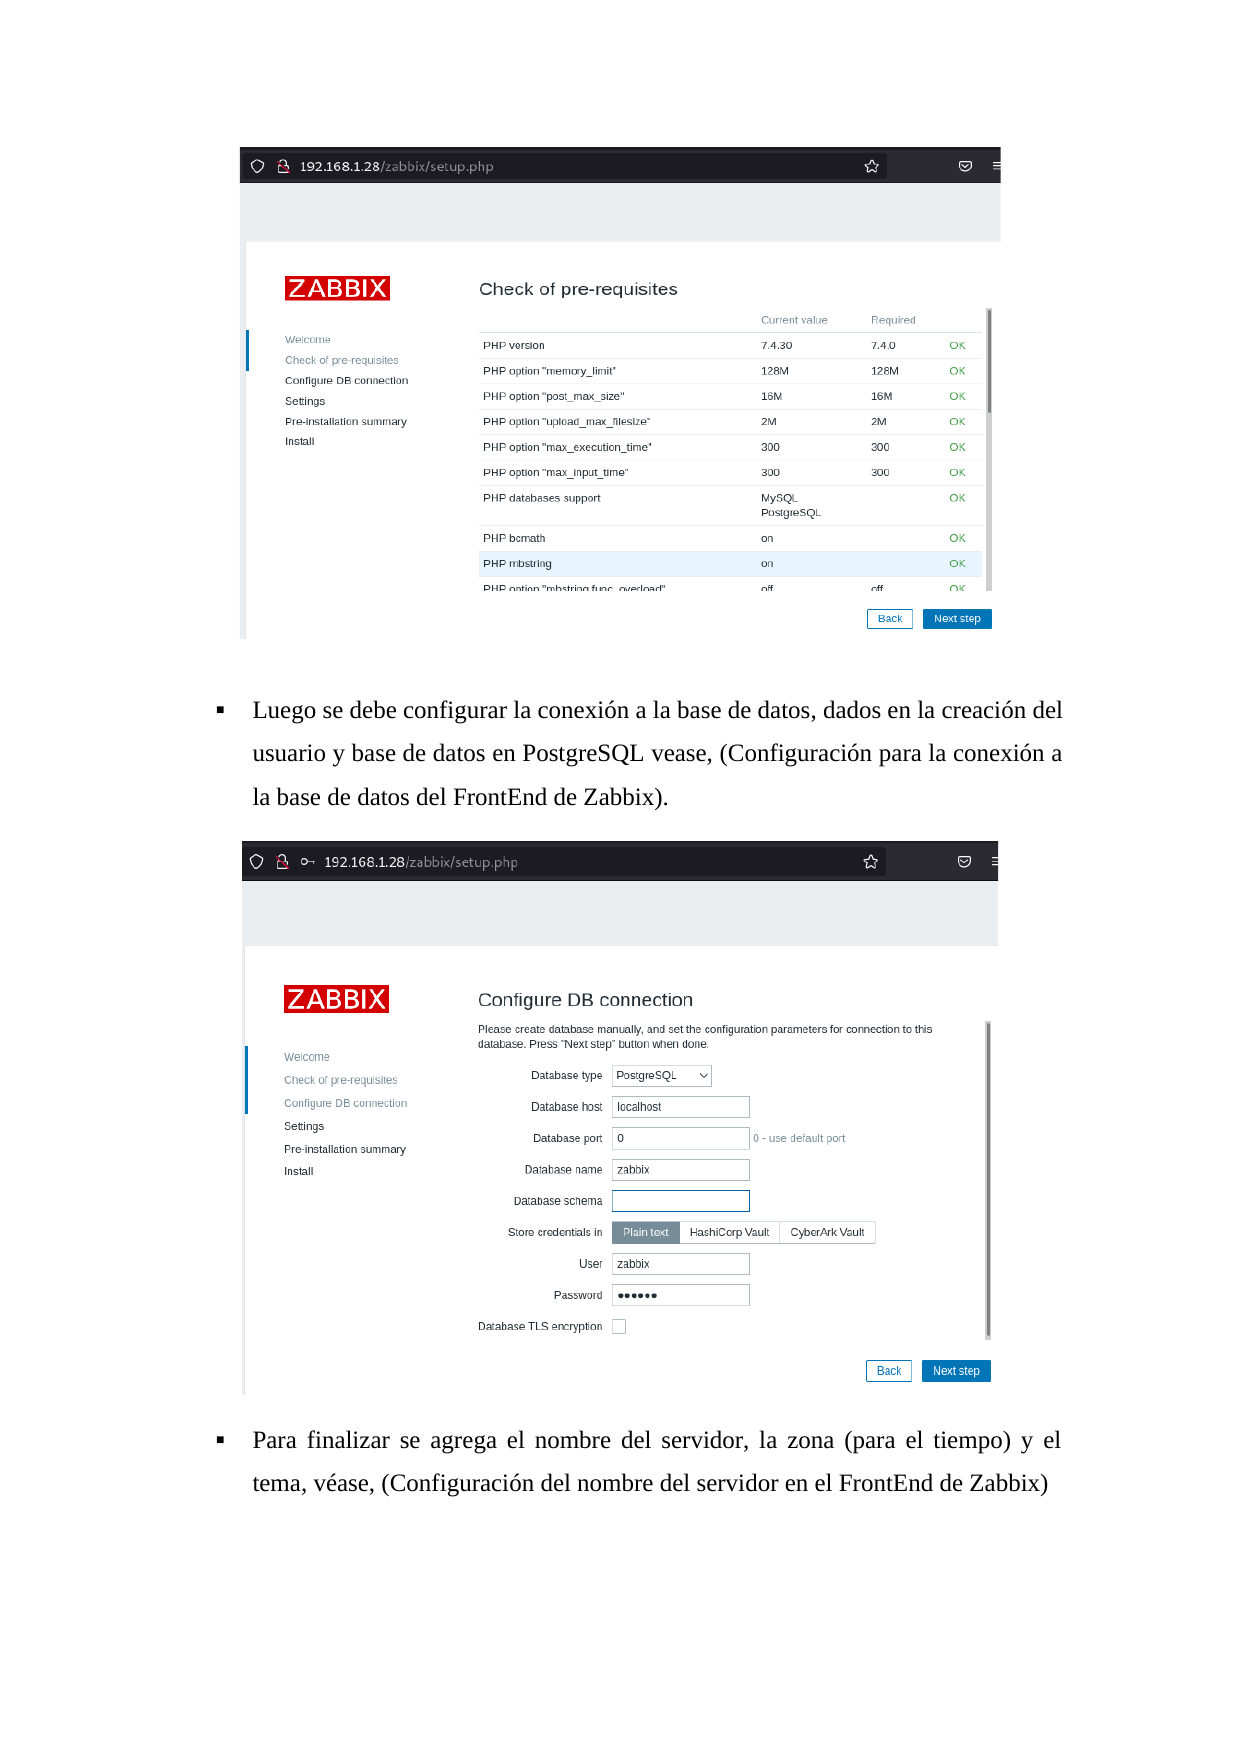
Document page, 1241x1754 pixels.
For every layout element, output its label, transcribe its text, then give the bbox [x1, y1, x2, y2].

picture [239, 147, 1001, 639]
picture [242, 841, 999, 1395]
list Para finalizar se agrega el nombre del servidor, la zona (para el tiempo) y el tema, véase, (Configuración del nombre del servidor en el FrontEnd de Zabbix) [215, 1425, 1063, 1497]
list Luego se debe configurar la conexión a la base de datos, dados en la creación del usuario y base de datos en PostgreSQL vease, (Configuración para la conexión a la base de datos del FrontEnd de Zabbix). [215, 695, 1063, 810]
